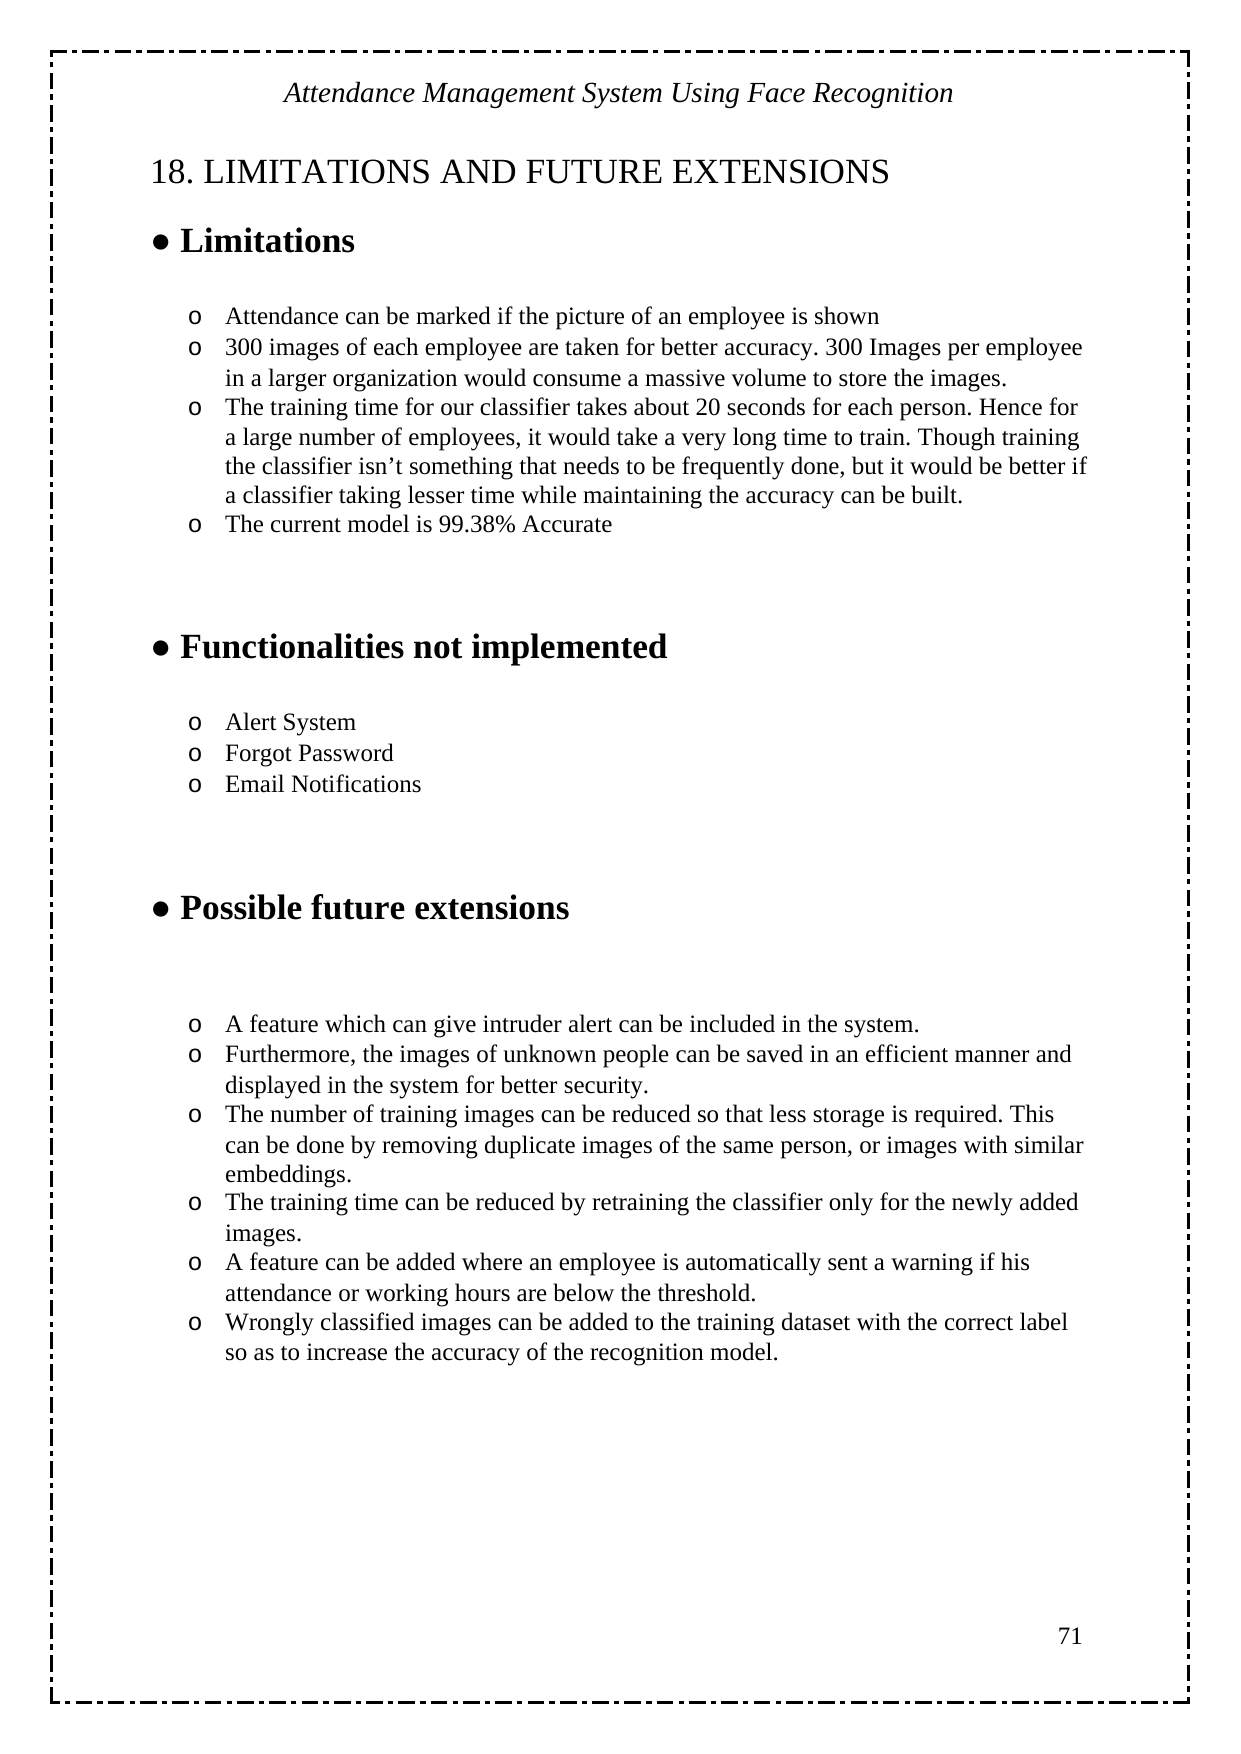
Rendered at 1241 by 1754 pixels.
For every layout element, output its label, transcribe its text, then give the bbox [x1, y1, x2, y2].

subtitle 18. LIMITATIONS AND FUTURE EXTENSIONS [150, 150, 1090, 191]
list Alert System [187, 707, 1090, 738]
list A feature can be added where an employee is automatically sent a warning if his attendance or working hours are below the threshold. [187, 1247, 1090, 1307]
list Furthermore, the images of unknown people can be saved in an efficient manner and displayed in the system for better security. [187, 1039, 1090, 1099]
text ● Possible future extensions [150, 886, 1090, 927]
list 300 images of each employee are taken for better accuracy. 300 Images per employee in a larger organization would consume a massive volume to store the images. [187, 332, 1090, 392]
list Attendance can be marked if the picture of an employee is shown [187, 301, 1090, 332]
list The training time for our classifier takes about 20 seconds for each person. Hence for a large number of employees, it would take a very long time to train. Though training the classifier isn’t something that needs to be frequently done, but it would be better if a classifier taking lesser time while maintaining the accuracy can be built. [187, 392, 1090, 509]
text ● Functionalities not implemented [150, 626, 1090, 667]
text ● Limitations [150, 219, 1090, 260]
list Forgot Password [187, 738, 1090, 769]
list Wrongly classified images can be added to the training dataset with the correct label so as to increase the accuracy of the recognition model. [187, 1307, 1090, 1366]
list The training time can be reduced by retraining the classifier only for the newly added images. [187, 1187, 1090, 1247]
list The number of training images can be reduced so that less storage is required. This can be done by removing duplicate images of the same person, or images with similar embeddings. [187, 1099, 1090, 1187]
list A feature which can give intruder alert can be included in the system. [187, 1009, 1090, 1039]
list Email Notifications [187, 769, 1090, 800]
list The current model is 99.38% Accurate [187, 509, 1090, 539]
